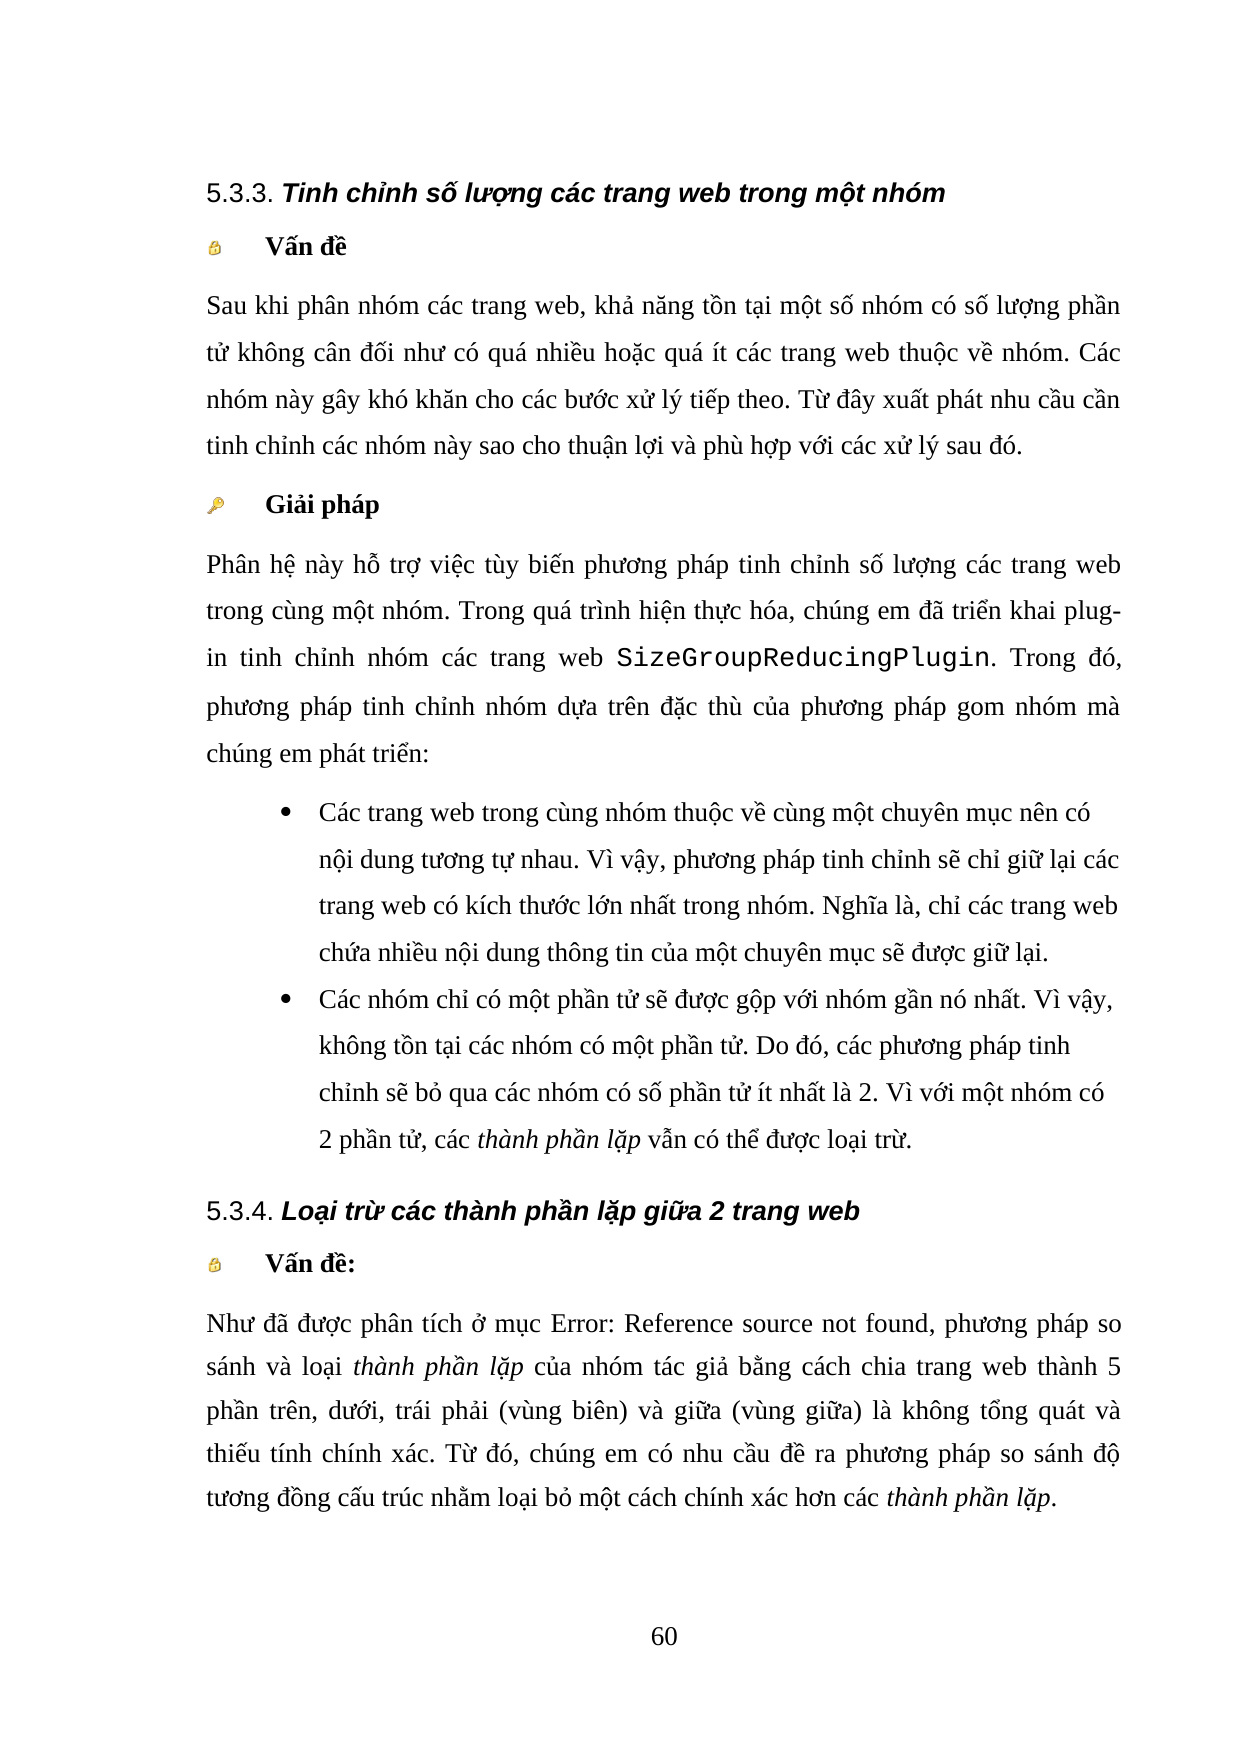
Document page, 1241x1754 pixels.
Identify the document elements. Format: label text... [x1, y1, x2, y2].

list Các trang web trong cùng nhóm thuộc về cùng một chuyên mục nên có nội dung tương tự nhau. Vì vậy, phương pháp tinh chỉnh sẽ chỉ giữ lại các trang web có kích thước lớn nhất trong nhóm. Nghĩa là, chỉ các trang web chứa nhiều nội dung thông tin của một chuyên mục sẽ được giữ lại. [281, 796, 1122, 967]
subtitle Tinh chỉnh số lượng các trang web trong một nhóm [206, 177, 1122, 208]
subtitle Loại trừ các thành phần lặp giữa 2 trang web [206, 1194, 1122, 1226]
text Sau khi phân nhóm các trang web, khả năng tồn tại một số nhóm có số lượng phần tử không cân đối như có quá nhiều hoặc quá ít các trang web thuộc về nhóm. Các nhóm này gây khó khăn cho các bước xử lý tiếp theo. Từ đây xuất phát nhu cầu cần tinh chỉnh các nhóm này sao cho thuận lợi và phù hợp với các xử lý sau đó. [206, 289, 1122, 461]
text Phân hệ này hỗ trợ việc tùy biến phương pháp tinh chỉnh số lượng các trang web trong cùng một nhóm. Trong quá trình hiện thực hóa, chúng em đã triển khai plug-in tinh chỉnh nhóm các trang web SizeGroupReducingPlugin. Trong đó, phương pháp tinh chỉnh nhóm dựa trên đặc thù của phương pháp gom nhóm mà chúng em phát triển: [206, 548, 1122, 768]
text Vấn đề: [206, 1248, 1122, 1279]
picture [207, 239, 222, 256]
list Các nhóm chỉ có một phần tử sẽ được gộp với nhóm gần nó nhất. Vì vậy, không tồn tại các nhóm có một phần tử. Do đó, các phương pháp tinh chỉnh sẽ bỏ qua các nhóm có số phần tử ít nhất là 2. Vì với một nhóm có 2 phần tử, các thành phần lặp vẫn có thể được loại trừ. [281, 983, 1122, 1154]
picture [207, 1256, 222, 1273]
text Vấn đề [206, 230, 1122, 261]
text Giải pháp [206, 489, 1122, 520]
picture [207, 497, 224, 514]
